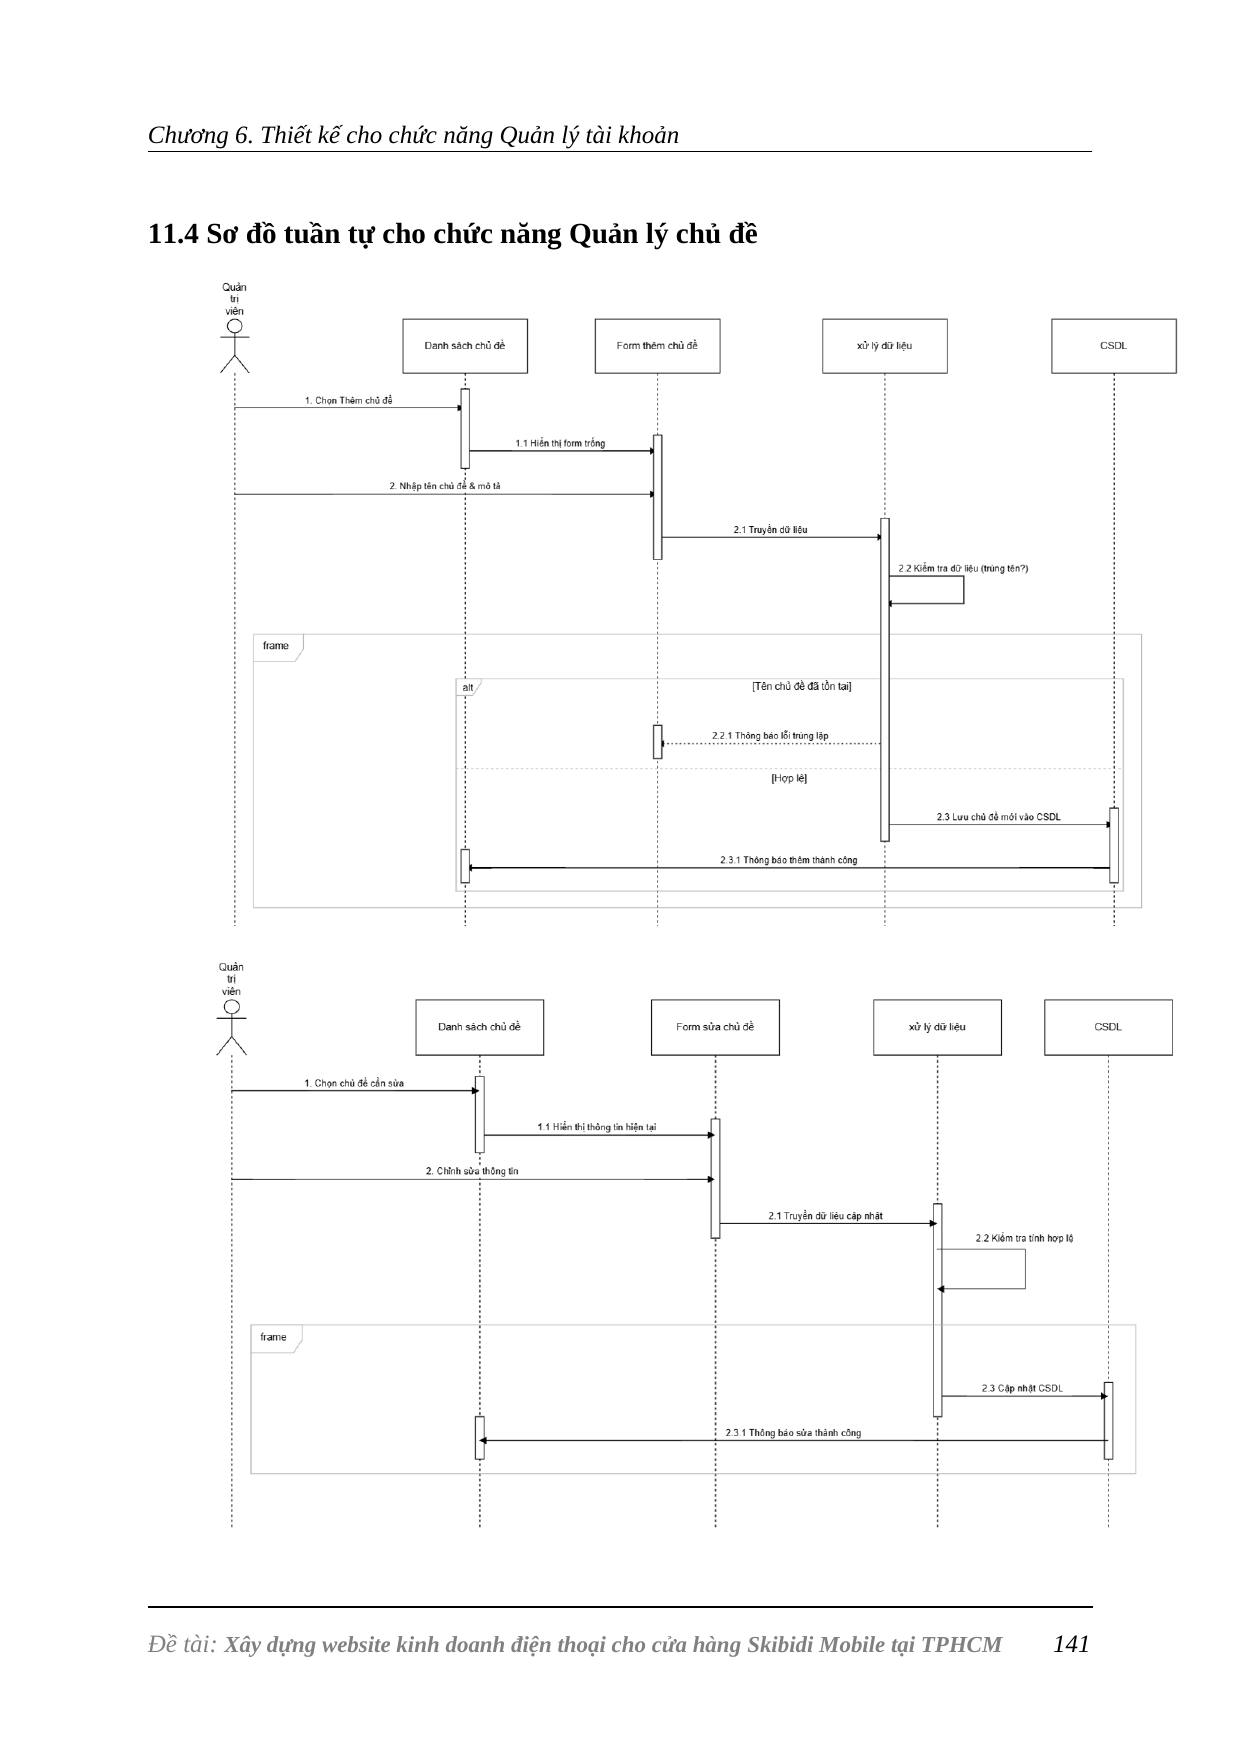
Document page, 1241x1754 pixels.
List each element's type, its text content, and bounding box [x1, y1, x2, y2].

subtitle Sơ đồ tuần tự cho chức năng Quản lý chủ đề [148, 207, 1092, 253]
picture [206, 947, 1182, 1528]
picture [206, 277, 1181, 926]
